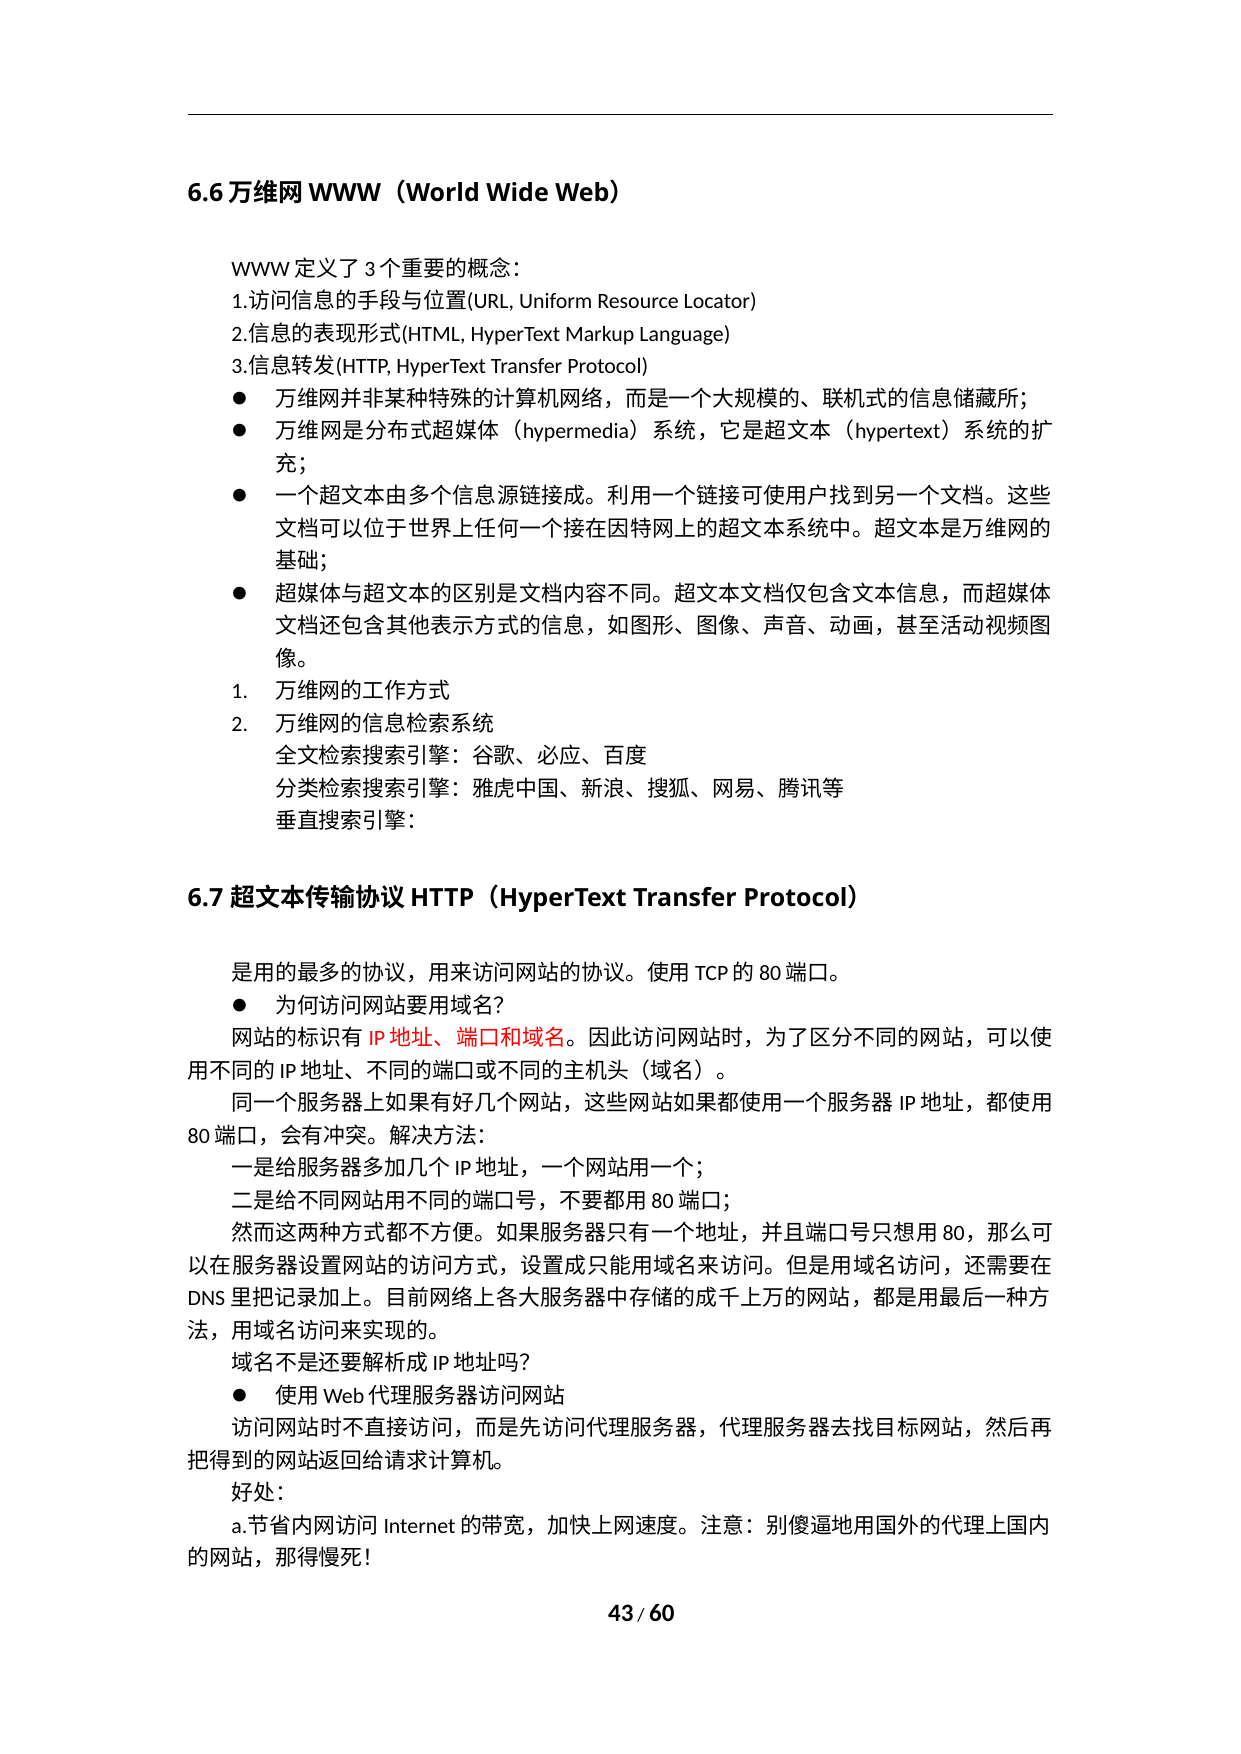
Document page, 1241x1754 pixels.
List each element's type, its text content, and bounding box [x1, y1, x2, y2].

list 超媒体与超文本的区别是文档内容不同。超文本文档仅包含文本信息，而超媒体文档还包含其他表示方式的信息，如图形、图像、声音、动画，甚至活动视频图像。 [231, 576, 1053, 673]
list 万维网并非某种特殊的计算机网络，而是一个大规模的、联机式的信息储藏所； [231, 381, 1053, 413]
list 万维网的工作方式 [231, 673, 1053, 706]
text 访问网站时不直接访问，而是先访问代理服务器，代理服务器去找目标网站，然后再把得到的网站返回给请求计算机。 [187, 1410, 1053, 1475]
text 同一个服务器上如果有好几个网站，这些网站如果都使用一个服务器IP地址，都使用80端口，会有冲突。解决方法： [187, 1085, 1053, 1150]
list 万维网是分布式超媒体（hypermedia）系统，它是超文本（hypertext）系统的扩充； [231, 413, 1053, 478]
text WWW定义了3个重要的概念： [187, 251, 1053, 283]
text 好处： [187, 1475, 1053, 1507]
text 然而这两种方式都不方便。如果服务器只有一个地址，并且端口号只想用80，那么可以在服务器设置网站的访问方式，设置成只能用域名来访问。但是用域名访问，还需要在DNS里把记录加上。目前网络上各大服务器中存储的成千上万的网站，都是用最后一种方法，用域名访问来实现的。 [187, 1215, 1053, 1345]
list 为何访问网站要用域名？ [231, 987, 1053, 1020]
list 全文检索搜索引擎：谷歌、必应、百度 [275, 738, 1053, 771]
text 2.信息的表现形式(HTML, HyperText Markup Language) [187, 316, 1053, 348]
subtitle 6.7 超文本传输协议HTTP（HyperText Transfer Protocol） [187, 863, 1053, 928]
text 一是给服务器多加几个IP地址，一个网站用一个； [187, 1150, 1053, 1182]
list 使用Web代理服务器访问网站 [231, 1377, 1053, 1410]
text 是用的最多的协议，用来访问网站的协议。使用TCP的80端口。 [187, 955, 1053, 987]
text a.节省内网访问Internet的带宽，加快上网速度。注意：别傻逼地用国外的代理上国内的网站，那得慢死！ [187, 1507, 1053, 1572]
text 1.访问信息的手段与位置(URL, Uniform Resource Locator) [187, 283, 1053, 316]
list 万维网的信息检索系统 [231, 706, 1053, 738]
subtitle 6.6万维网WWW（World Wide Web） [187, 158, 1053, 223]
text 网站的标识有IP地址、端口和域名。因此访问网站时，为了区分不同的网站，可以使用不同的IP地址、不同的端口或不同的主机头（域名）。 [187, 1020, 1053, 1085]
text 域名不是还要解析成IP地址吗？ [187, 1345, 1053, 1377]
list 分类检索搜索引擎：雅虎中国、新浪、搜狐、网易、腾讯等 [275, 771, 1053, 803]
text 二是给不同网站用不同的端口号，不要都用80端口； [187, 1182, 1053, 1215]
list 一个超文本由多个信息源链接成。利用一个链接可使用户找到另一个文档。这些文档可以位于世界上任何一个接在因特网上的超文本系统中。超文本是万维网的基础； [231, 478, 1053, 576]
text 3.信息转发(HTTP, HyperText Transfer Protocol) [187, 348, 1053, 381]
list 垂直搜索引擎： [275, 803, 1053, 836]
